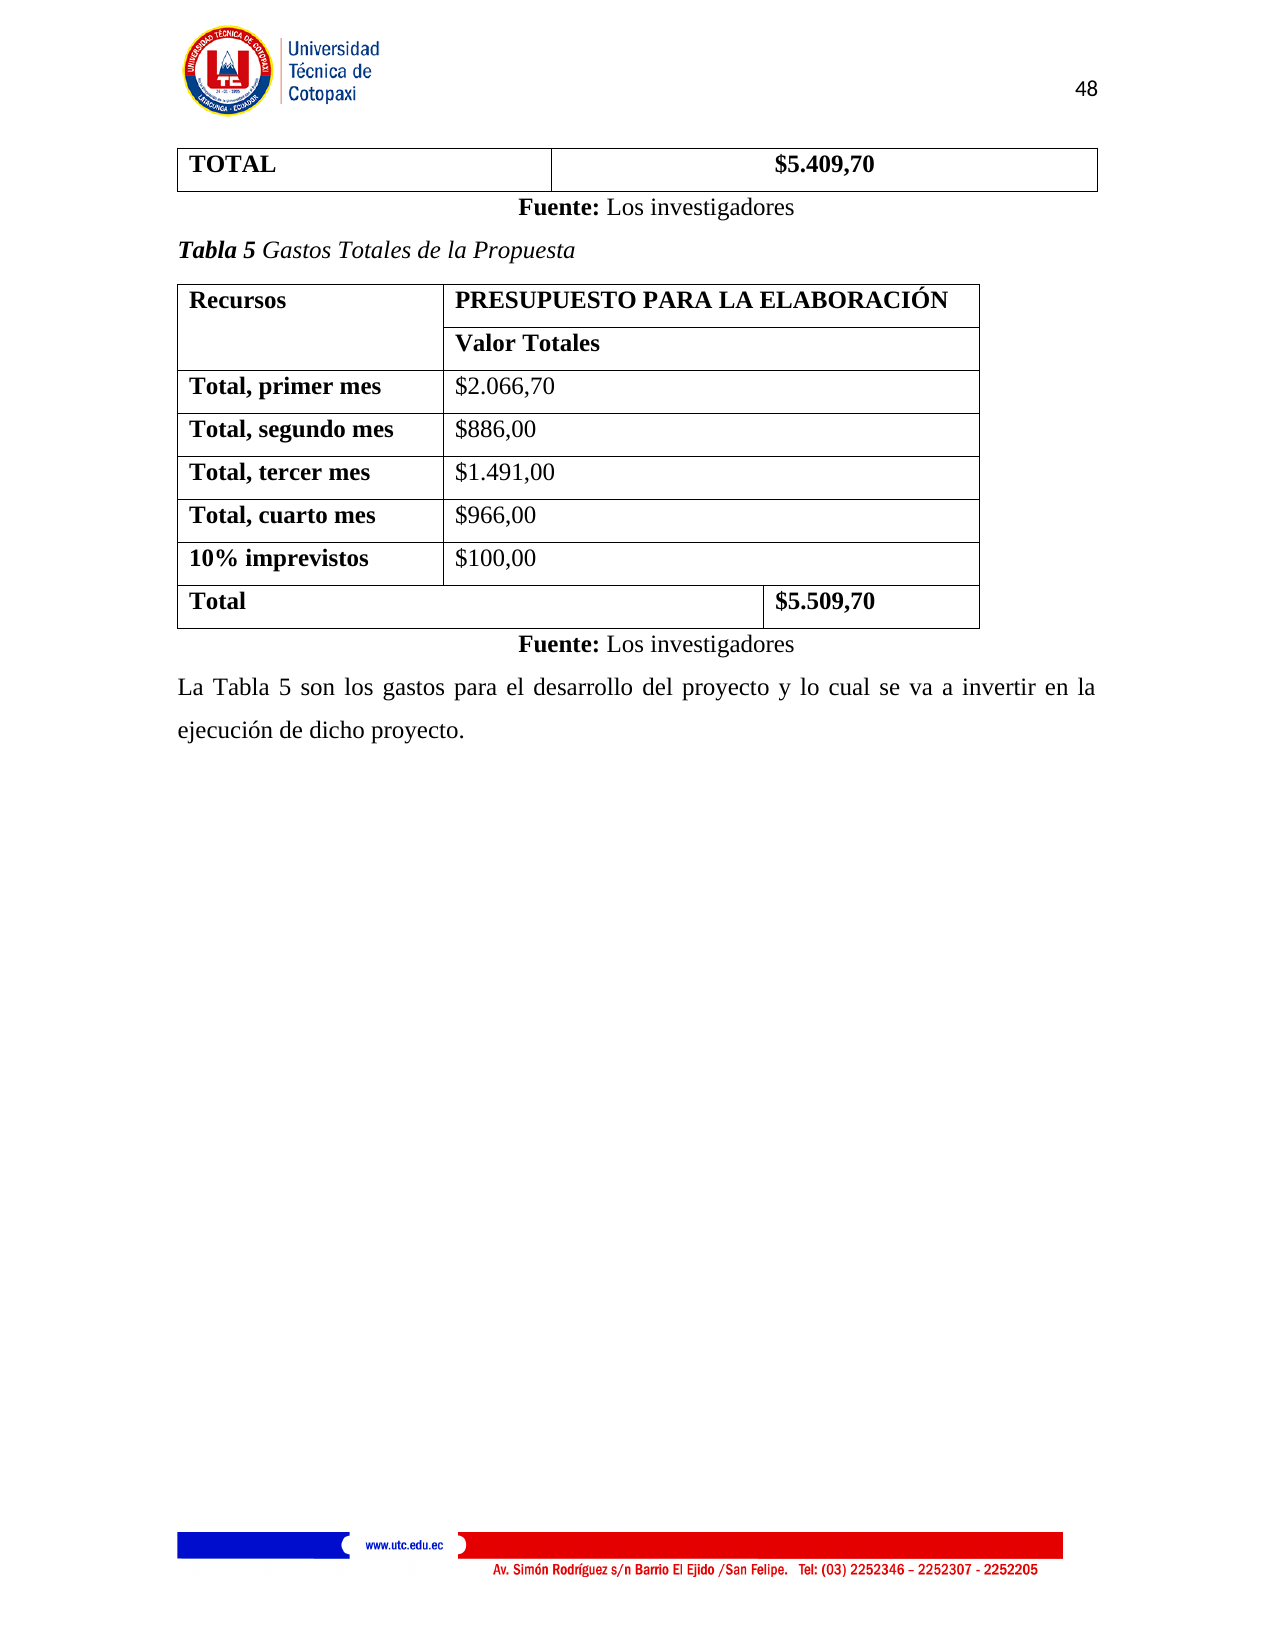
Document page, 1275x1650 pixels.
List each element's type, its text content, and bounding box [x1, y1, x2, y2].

table_cell Total, segundo mes [178, 414, 443, 456]
text La Tabla 5 son los gastos para el desarrollo del proyecto y lo cual se va a invertir en la ejecución de dicho proyecto. [177, 672, 1098, 744]
table_cell Total, cuarto mes [178, 500, 443, 542]
table_header Recursos [178, 285, 443, 370]
picture [177, 22, 387, 122]
table_cell $966,00 [444, 500, 979, 542]
table_cell $5.409,70 [552, 149, 1097, 191]
table_cell Total, tercer mes [178, 457, 443, 499]
table_cell Total, primer mes [178, 371, 443, 413]
table_cell TOTAL [178, 149, 551, 191]
picture [177, 1532, 1063, 1577]
table_cell $100,00 [444, 543, 979, 585]
text Tabla 5 Gastos Totales de la Propuesta [177, 235, 1098, 263]
text Fuente: Los investigadores [215, 192, 1098, 220]
table_cell $1.491,00 [444, 457, 979, 499]
text Fuente: Los investigadores [215, 629, 1098, 657]
table_cell Total [178, 586, 763, 628]
table_cell $2.066,70 [444, 371, 979, 413]
table_cell 10% imprevistos [178, 543, 443, 585]
table_header PRESUPUESTO PARA LA ELABORACIÓN [444, 285, 979, 327]
table_cell $5.509,70 [764, 586, 979, 628]
table_cell Valor Totales [444, 328, 979, 370]
table_cell $886,00 [444, 414, 979, 456]
